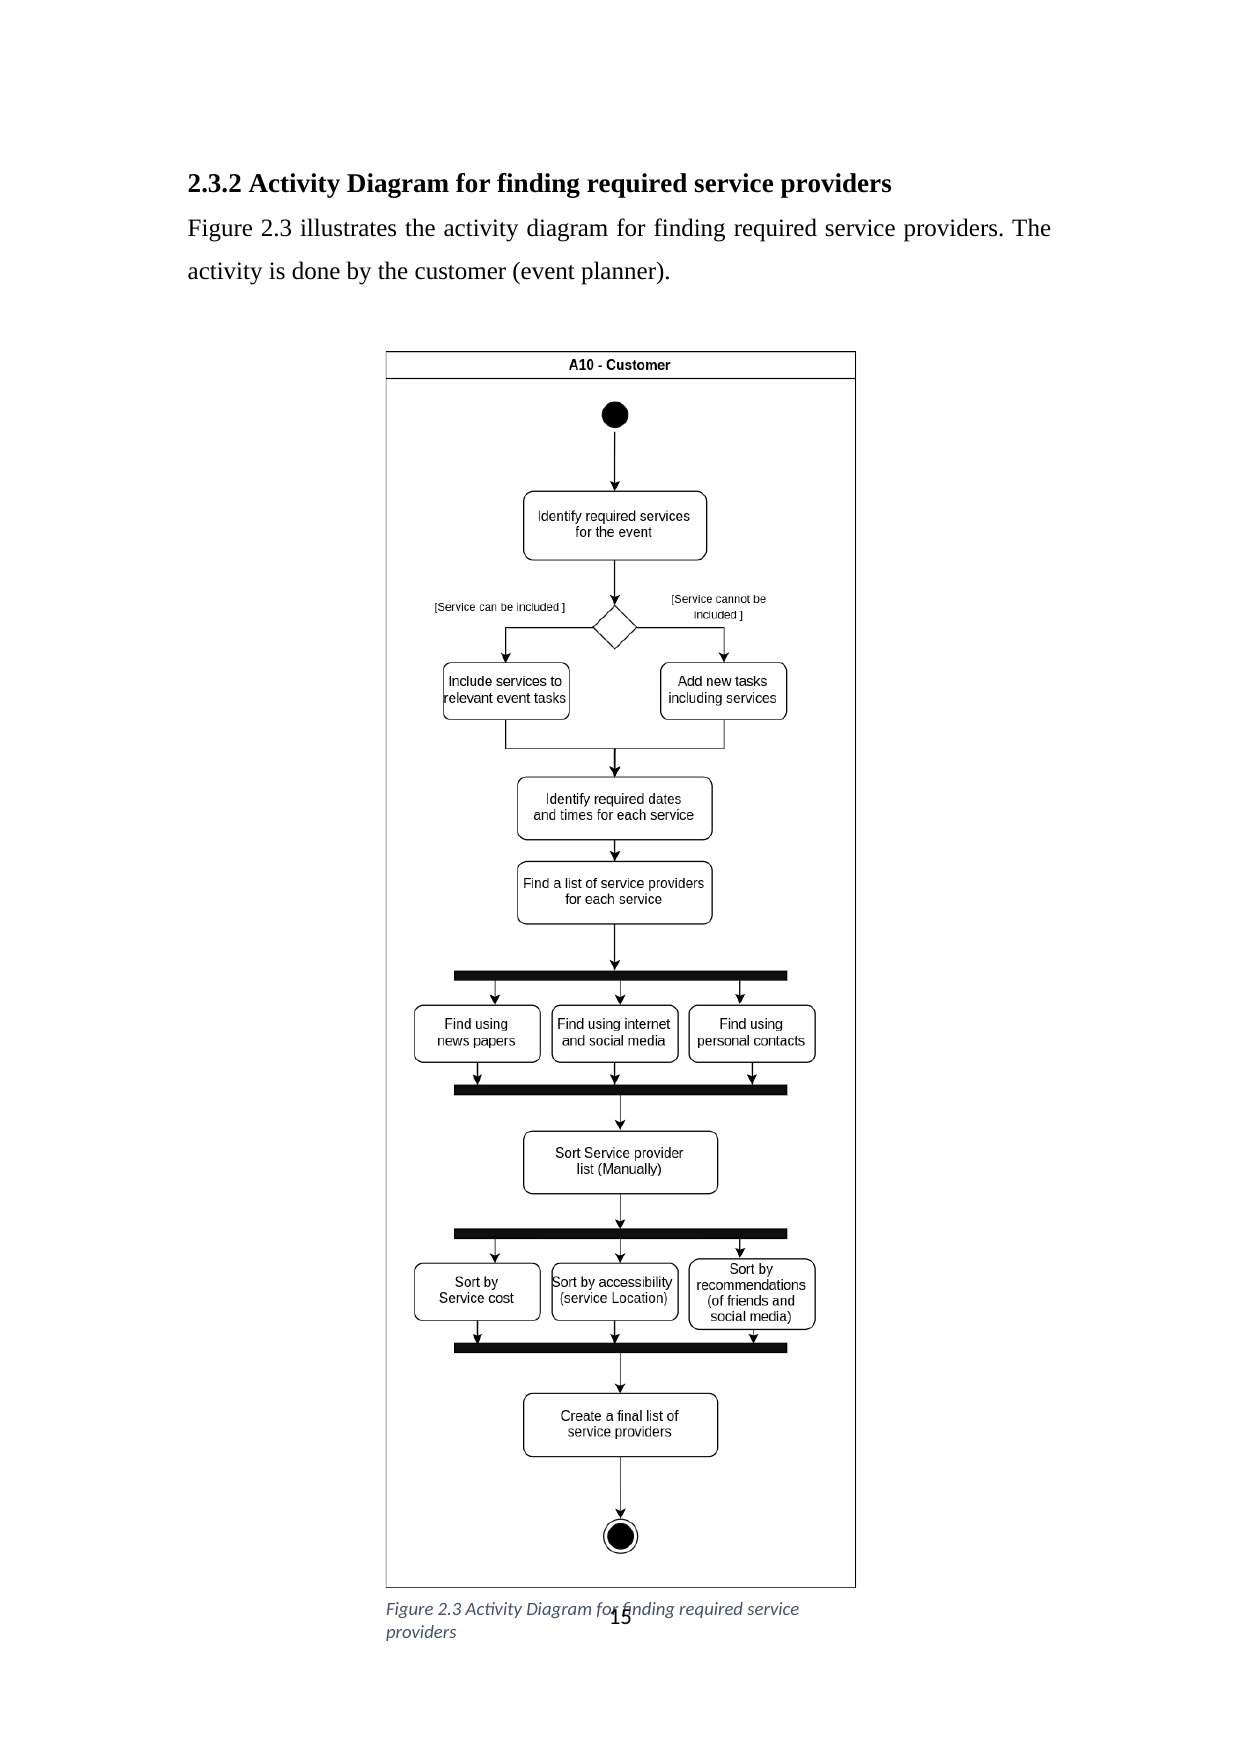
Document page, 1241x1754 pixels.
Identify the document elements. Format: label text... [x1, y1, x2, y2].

subtitle 2.3.2 Activity Diagram for finding required service providers [187, 167, 1053, 198]
text Figure 2.3 illustrates the activity diagram for finding required service providers. The activity is done by the customer (event planner). [187, 213, 1053, 284]
picture [385, 351, 857, 1588]
